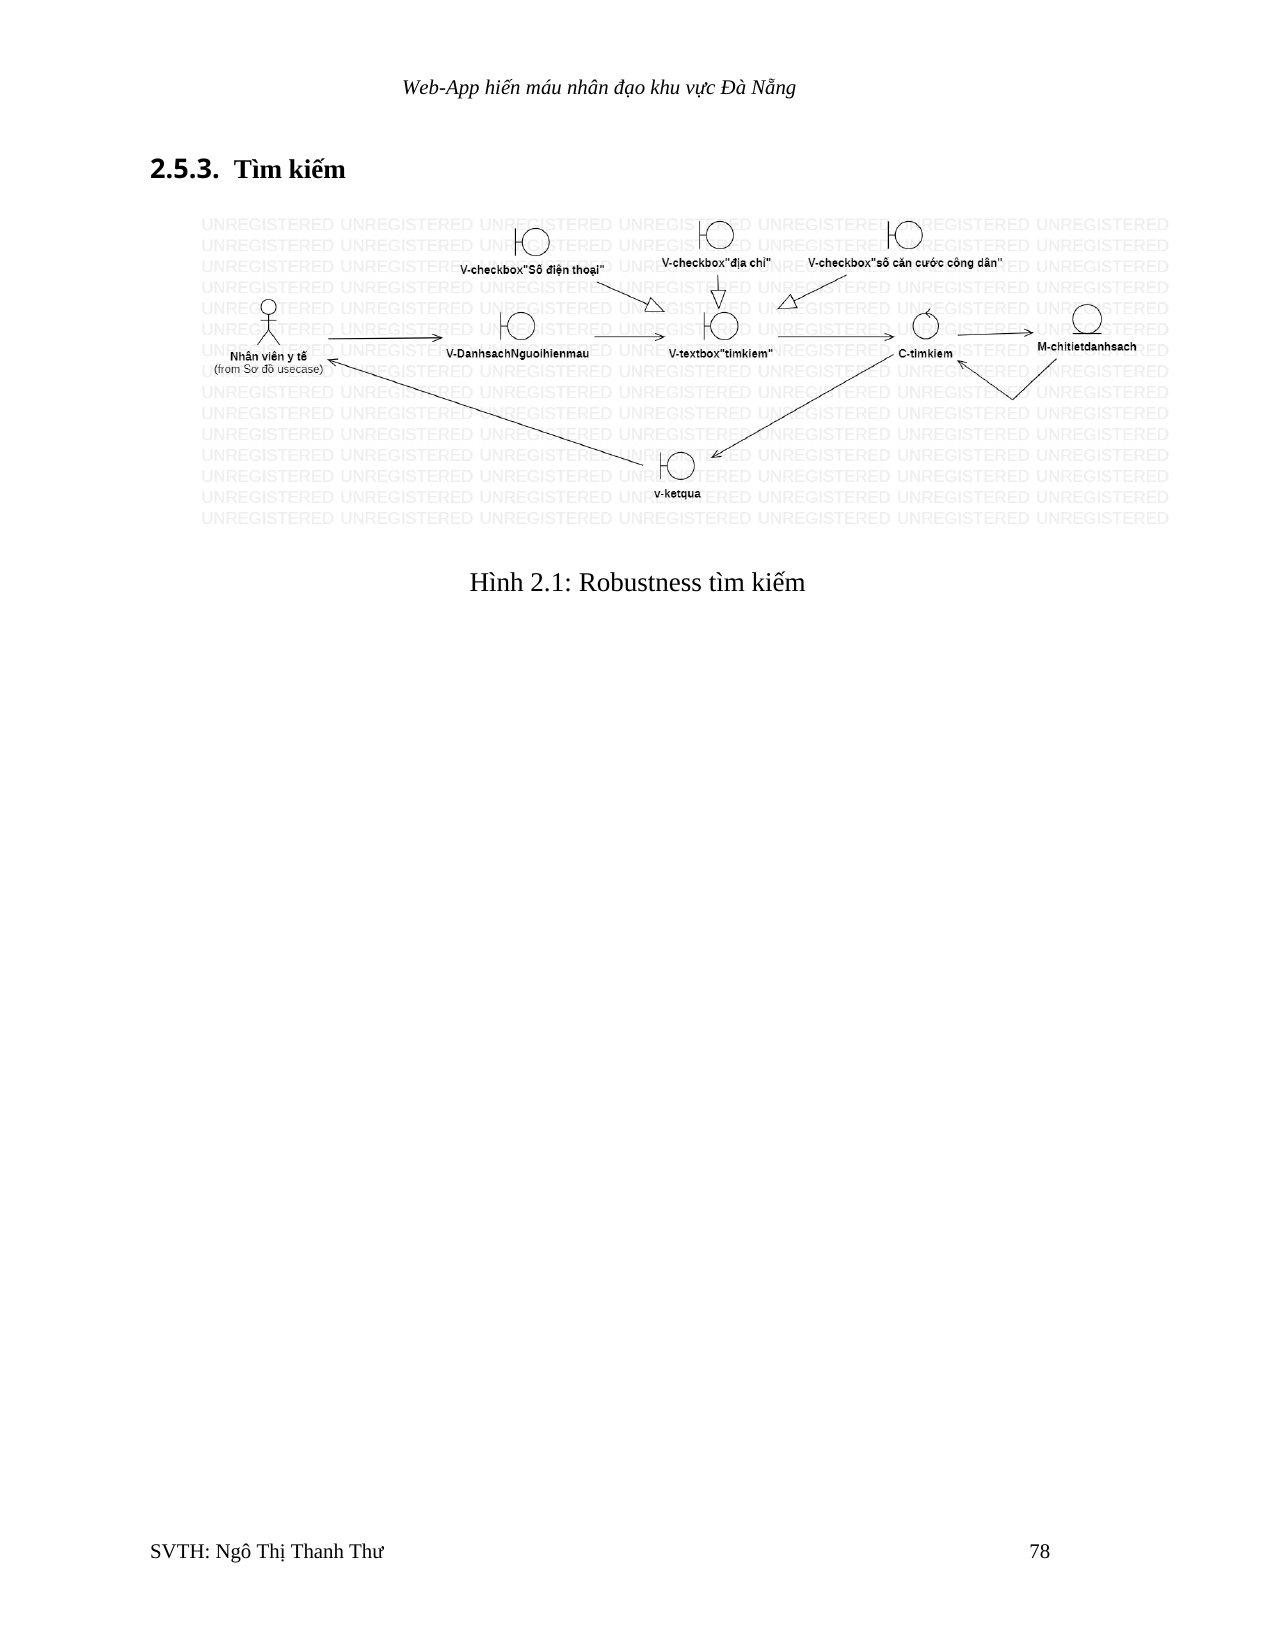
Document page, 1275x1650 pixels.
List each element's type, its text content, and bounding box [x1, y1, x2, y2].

picture [201, 209, 1174, 539]
subtitle Tìm kiếm [150, 150, 1125, 187]
subtitle Robustness tìm kiếm [150, 566, 1125, 597]
